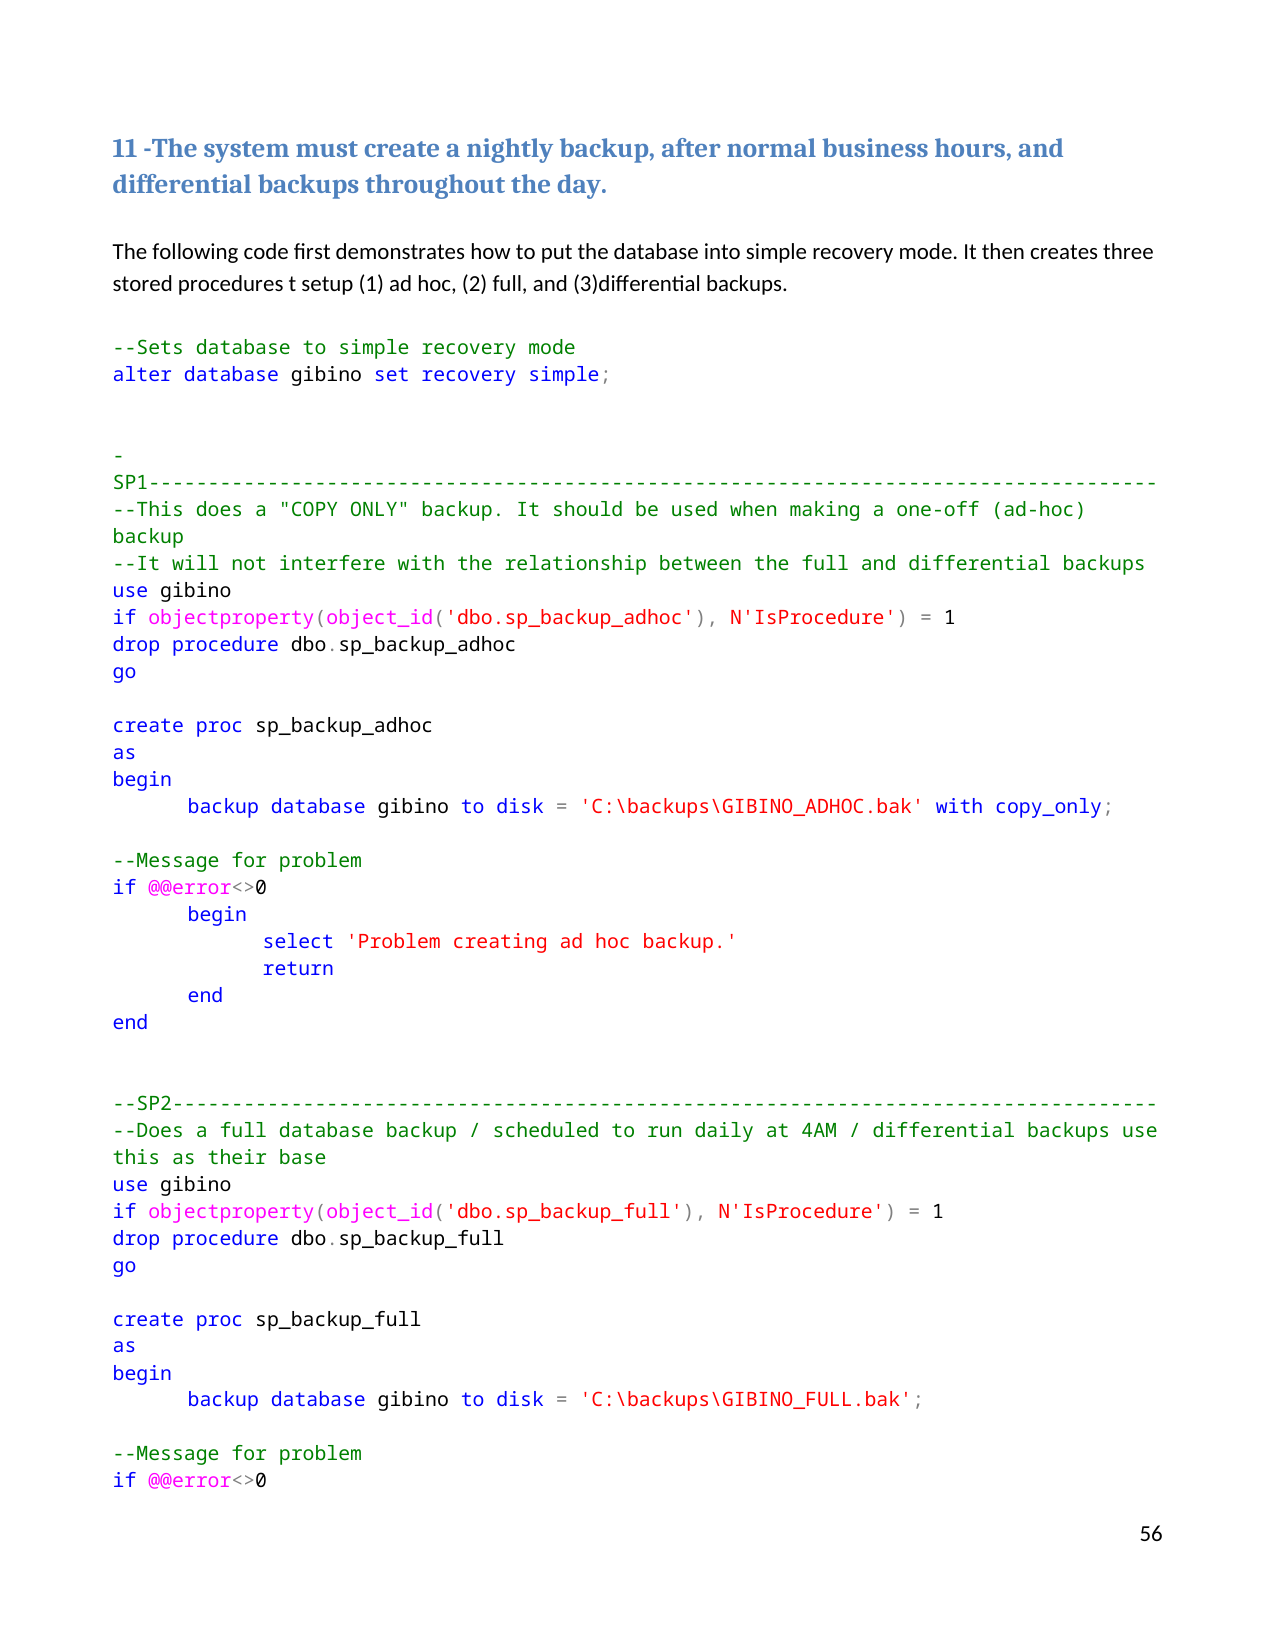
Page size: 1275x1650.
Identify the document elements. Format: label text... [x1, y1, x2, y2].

text if objectproperty(object_id('dbo.sp_backup_adhoc'), N'IsProcedure') = 1 [112, 603, 1162, 630]
text backup database gibino to disk = 'C:\backups\GIBINO_FULL.bak'; [112, 1386, 1162, 1413]
text --Message for problem [112, 1440, 1162, 1467]
text begin [112, 765, 1162, 792]
text use gibino [112, 1170, 1162, 1197]
text -SP1------------------------------------------------------------------------------------- [112, 441, 1162, 495]
text --Does a full database backup / scheduled to run daily at 4AM / differential backups use this as their base [112, 1116, 1162, 1170]
text end [112, 981, 1162, 1008]
text backup database gibino to disk = 'C:\backups\GIBINO_ADHOC.bak' with copy_only; [112, 792, 1162, 819]
text use gibino [112, 576, 1162, 603]
text create proc sp_backup_full [112, 1305, 1162, 1332]
text end [112, 1008, 1162, 1035]
text as [112, 738, 1162, 765]
text begin [112, 1359, 1162, 1386]
text select 'Problem creating ad hoc backup.' [112, 927, 1162, 954]
text create proc sp_backup_adhoc [112, 711, 1162, 738]
text --Sets database to simple recovery mode [112, 333, 1162, 361]
text go [112, 1251, 1162, 1278]
text go [112, 657, 1162, 684]
text drop procedure dbo.sp_backup_adhoc [112, 630, 1162, 657]
text as [112, 1332, 1162, 1359]
text --SP2----------------------------------------------------------------------------------- [112, 1089, 1162, 1116]
text begin [112, 900, 1162, 927]
text --Message for problem [112, 846, 1162, 873]
text return [112, 954, 1162, 981]
text --This does a "COPY ONLY" backup. It should be used when making a one-off (ad-hoc) backup [112, 495, 1162, 549]
subtitle 11 -The system must create a nightly backup, after normal business hours, and differential backups throughout the day. [112, 133, 1162, 200]
text drop procedure dbo.sp_backup_full [112, 1224, 1162, 1251]
text if @@error<>0 [112, 1467, 1162, 1494]
text if @@error<>0 [112, 873, 1162, 900]
text The following code first demonstrates how to put the database into simple recovery mode. It then creates three stored procedures t setup (1) ad hoc, (2) full, and (3)differential backups. [112, 237, 1162, 297]
text alter database gibino set recovery simple; [112, 361, 1162, 387]
text --It will not interfere with the relationship between the full and differential backups [112, 549, 1162, 576]
text if objectproperty(object_id('dbo.sp_backup_full'), N'IsProcedure') = 1 [112, 1197, 1162, 1224]
